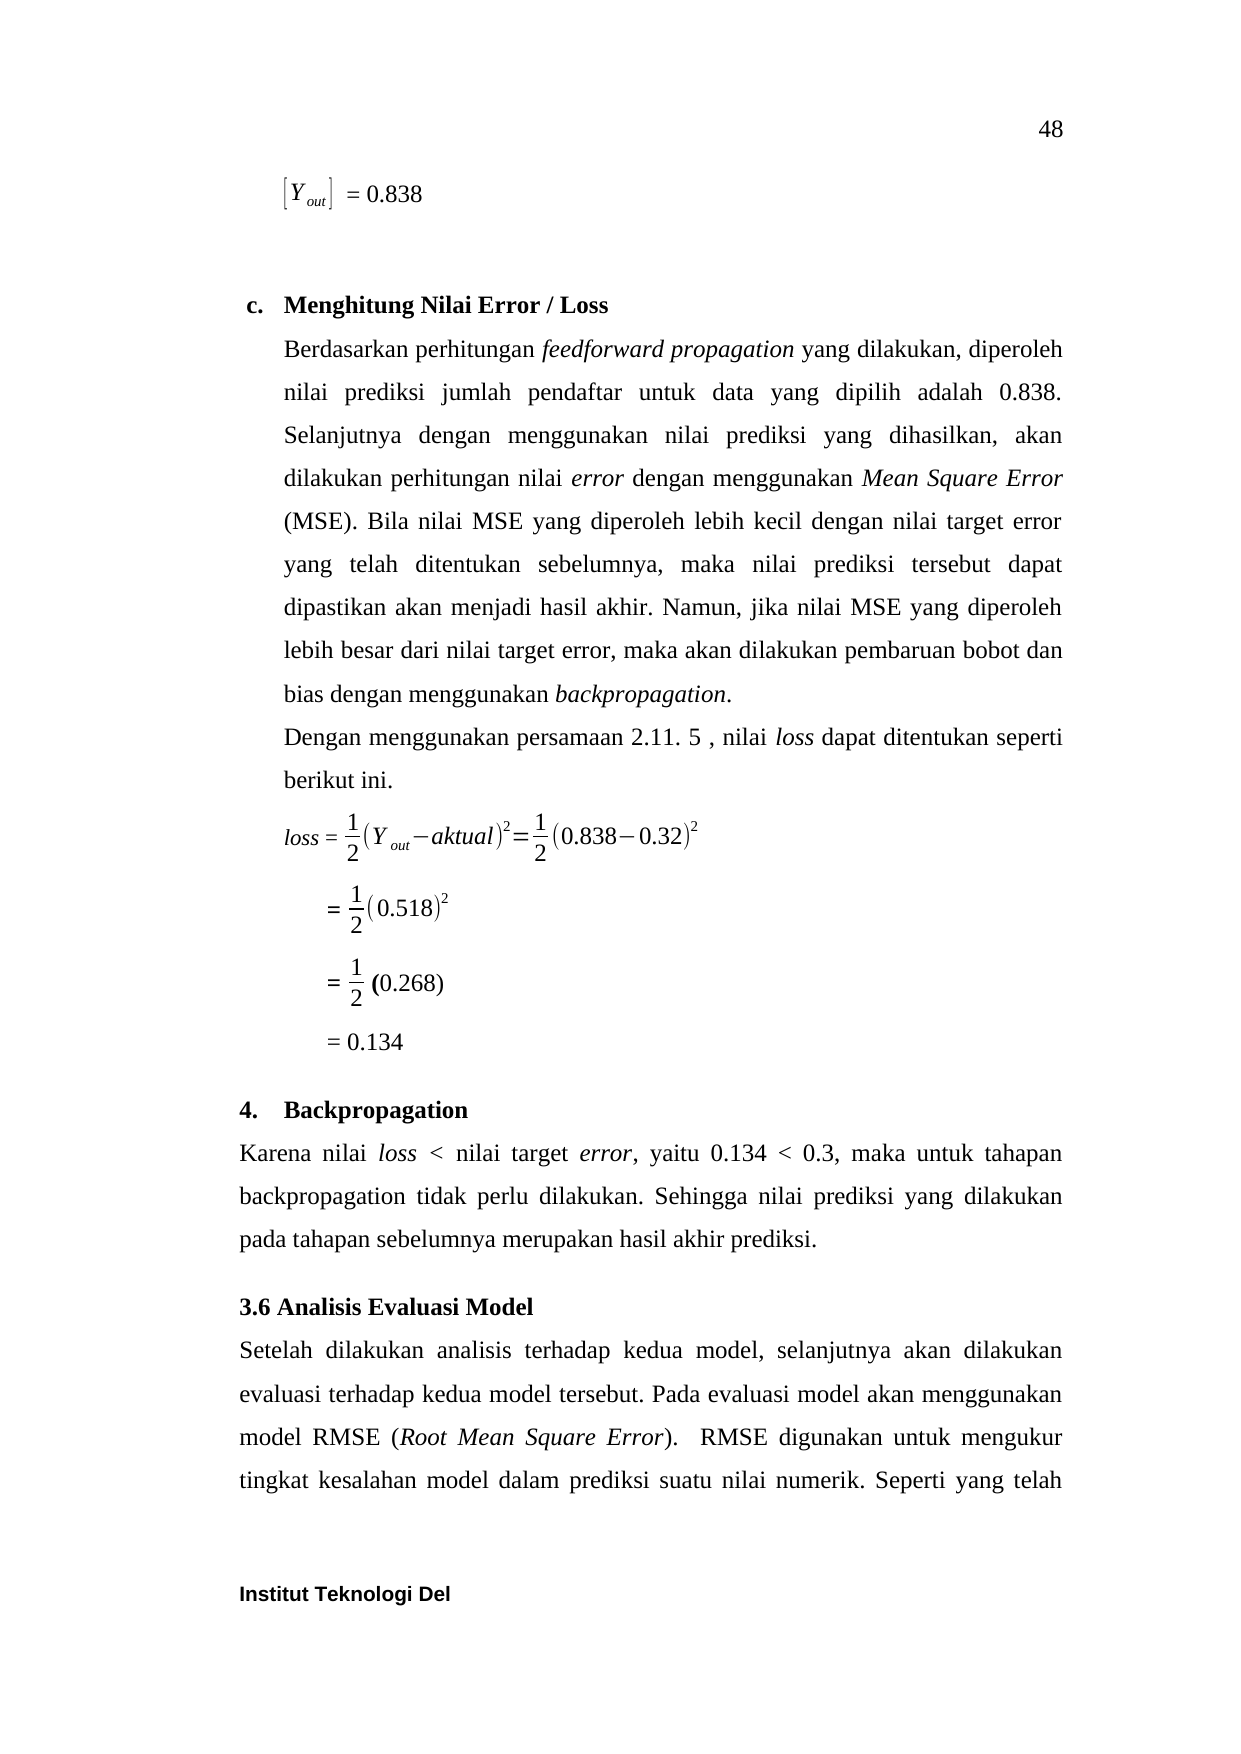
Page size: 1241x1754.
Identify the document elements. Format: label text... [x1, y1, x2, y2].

list Backpropagation [239, 1095, 1063, 1124]
text Berdasarkan perhitungan feedforward propagation yang dilakukan, diperoleh nilai prediksi jumlah pendaftar untuk data yang dipilih adalah 0.838. Selanjutnya dengan menggunakan nilai prediksi yang dihasilkan, akan dilakukan perhitungan nilai error dengan menggunakan Mean Square Error (MSE). Bila nilai MSE yang diperoleh lebih kecil dengan nilai target error yang telah ditentukan sebelumnya, maka nilai prediksi tersebut dapat dipastikan akan menjadi hasil akhir. Namun, jika nilai MSE yang diperoleh lebih besar dari nilai target error, maka akan dilakukan pembaruan bobot dan bias dengan menggunakan backpropagation. [283, 334, 1063, 707]
text loss = [283, 808, 1063, 867]
text Dengan menggunakan persamaan 2.11. 5 , nilai loss dapat ditentukan seperti berikut ini. [283, 722, 1063, 794]
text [239, 1336, 1063, 1494]
text = (0.268) [283, 953, 1063, 1012]
text = 0.134 [283, 1027, 1063, 1056]
subtitle 3.6 Analisis Evaluasi Model [239, 1292, 1063, 1321]
list Menghitung Nilai Error / Loss [246, 291, 1063, 319]
text = [283, 880, 1063, 939]
text Karena nilai loss < nilai target error, yaitu 0.134 < 0.3, maka untuk tahapan backpropagation tidak perlu dilakukan. Sehingga nilai prediksi yang dilakukan pada tahapan sebelumnya merupakan hasil akhir prediksi. [239, 1138, 1063, 1253]
text = [283, 177, 1063, 212]
